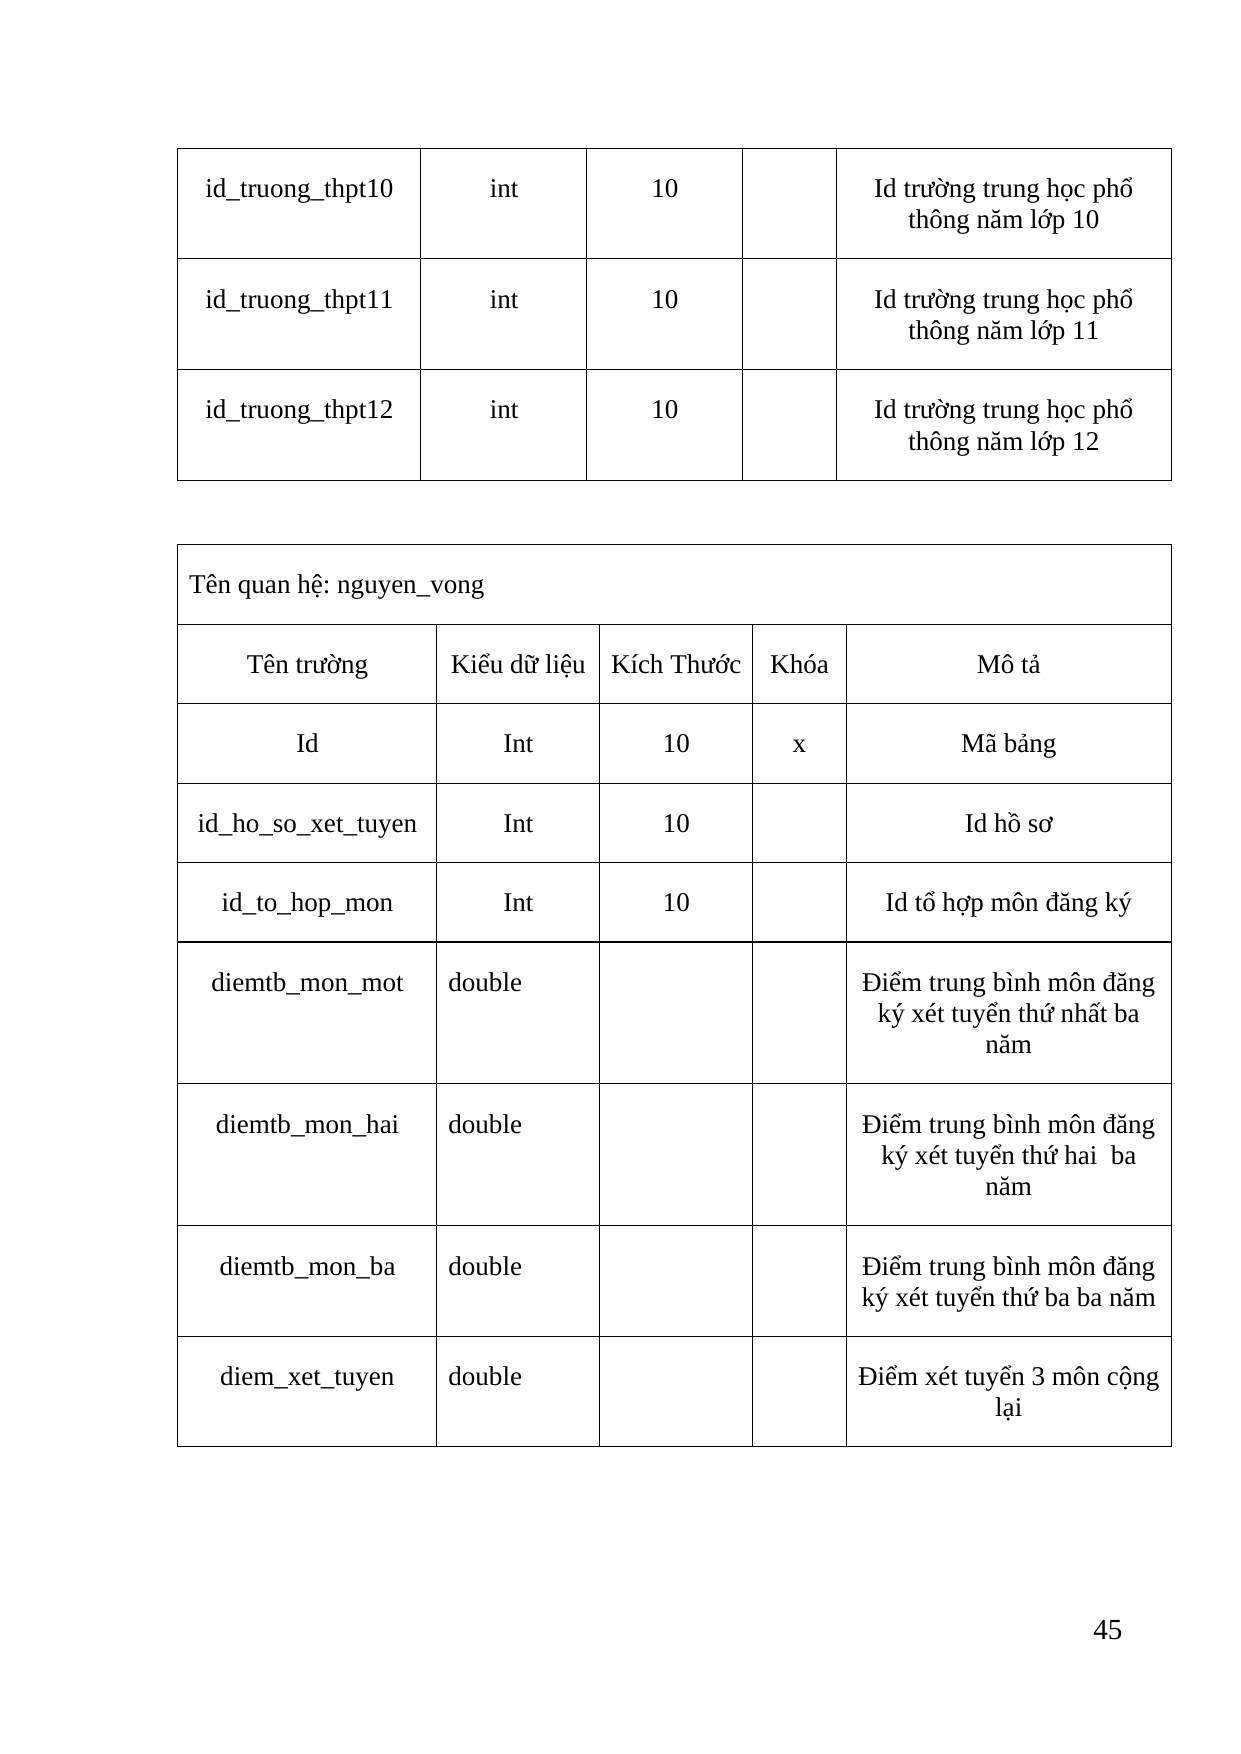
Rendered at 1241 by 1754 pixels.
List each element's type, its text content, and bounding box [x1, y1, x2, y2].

table_cell [743, 370, 836, 479]
table_cell [743, 259, 836, 369]
table_cell id_truong_thpt11 [178, 259, 420, 369]
table_cell [753, 1337, 846, 1446]
table_cell Id hồ sơ [847, 784, 1171, 862]
table_cell [753, 1226, 846, 1336]
table_cell diem_xet_tuyen [178, 1337, 436, 1446]
table_cell double [437, 943, 599, 1083]
table_cell Int [437, 704, 599, 782]
table_cell int [421, 149, 586, 258]
table_cell diemtb_mon_ba [178, 1226, 436, 1336]
table_cell 10 [587, 259, 742, 369]
table_cell Id trường trung học phổ thông năm lớp 12 [837, 370, 1171, 479]
table_cell [600, 1084, 752, 1225]
table_cell diemtb_mon_hai [178, 1084, 436, 1225]
table_cell 10 [600, 863, 752, 941]
table_cell Int [437, 784, 599, 862]
table_header Tên quan hệ: nguyen_vong [178, 545, 1171, 623]
table_cell [753, 863, 846, 941]
table_cell Mã bảng [847, 704, 1171, 782]
table_cell Điểm trung bình môn đăng ký xét tuyển thứ nhất ba năm [847, 943, 1171, 1083]
table_cell double [437, 1337, 599, 1446]
table_cell int [421, 259, 586, 369]
table_cell Id trường trung học phổ thông năm lớp 11 [837, 259, 1171, 369]
table_cell Điểm trung bình môn đăng ký xét tuyển thứ ba ba năm [847, 1226, 1171, 1336]
table_cell double [437, 1084, 599, 1225]
table_cell 10 [587, 149, 742, 258]
table_cell [753, 943, 846, 1083]
table_cell Kiểu dữ liệu [437, 625, 599, 703]
table_cell [753, 1084, 846, 1225]
table_cell Khóa [753, 625, 846, 703]
table_cell x [753, 704, 846, 782]
table_cell Id [178, 704, 436, 782]
table_cell double [437, 1226, 599, 1336]
table_cell Điểm xét tuyển 3 môn cộng lại [847, 1337, 1171, 1446]
table_cell Id trường trung học phổ thông năm lớp 10 [837, 149, 1171, 258]
table_cell 10 [587, 370, 742, 479]
table_cell id_to_hop_mon [178, 863, 436, 941]
table_cell 10 [600, 704, 752, 782]
table_cell Kích Thước [600, 625, 752, 703]
table_cell id_ho_so_xet_tuyen [178, 784, 436, 862]
table_cell Điểm trung bình môn đăng ký xét tuyển thứ hai ba năm [847, 1084, 1171, 1225]
table_cell 10 [600, 784, 752, 862]
table_cell int [421, 370, 586, 479]
table_cell [600, 943, 752, 1083]
table_cell id_truong_thpt12 [178, 370, 420, 479]
table_cell Int [437, 863, 599, 941]
table_cell diemtb_mon_mot [178, 943, 436, 1083]
table_cell [600, 1337, 752, 1446]
table_cell Mô tả [847, 625, 1171, 703]
table_cell Tên trường [178, 625, 436, 703]
table_cell Id tổ hợp môn đăng ký [847, 863, 1171, 941]
table_cell [743, 149, 836, 258]
table_cell [753, 784, 846, 862]
table_cell [600, 1226, 752, 1336]
table_cell id_truong_thpt10 [178, 149, 420, 258]
